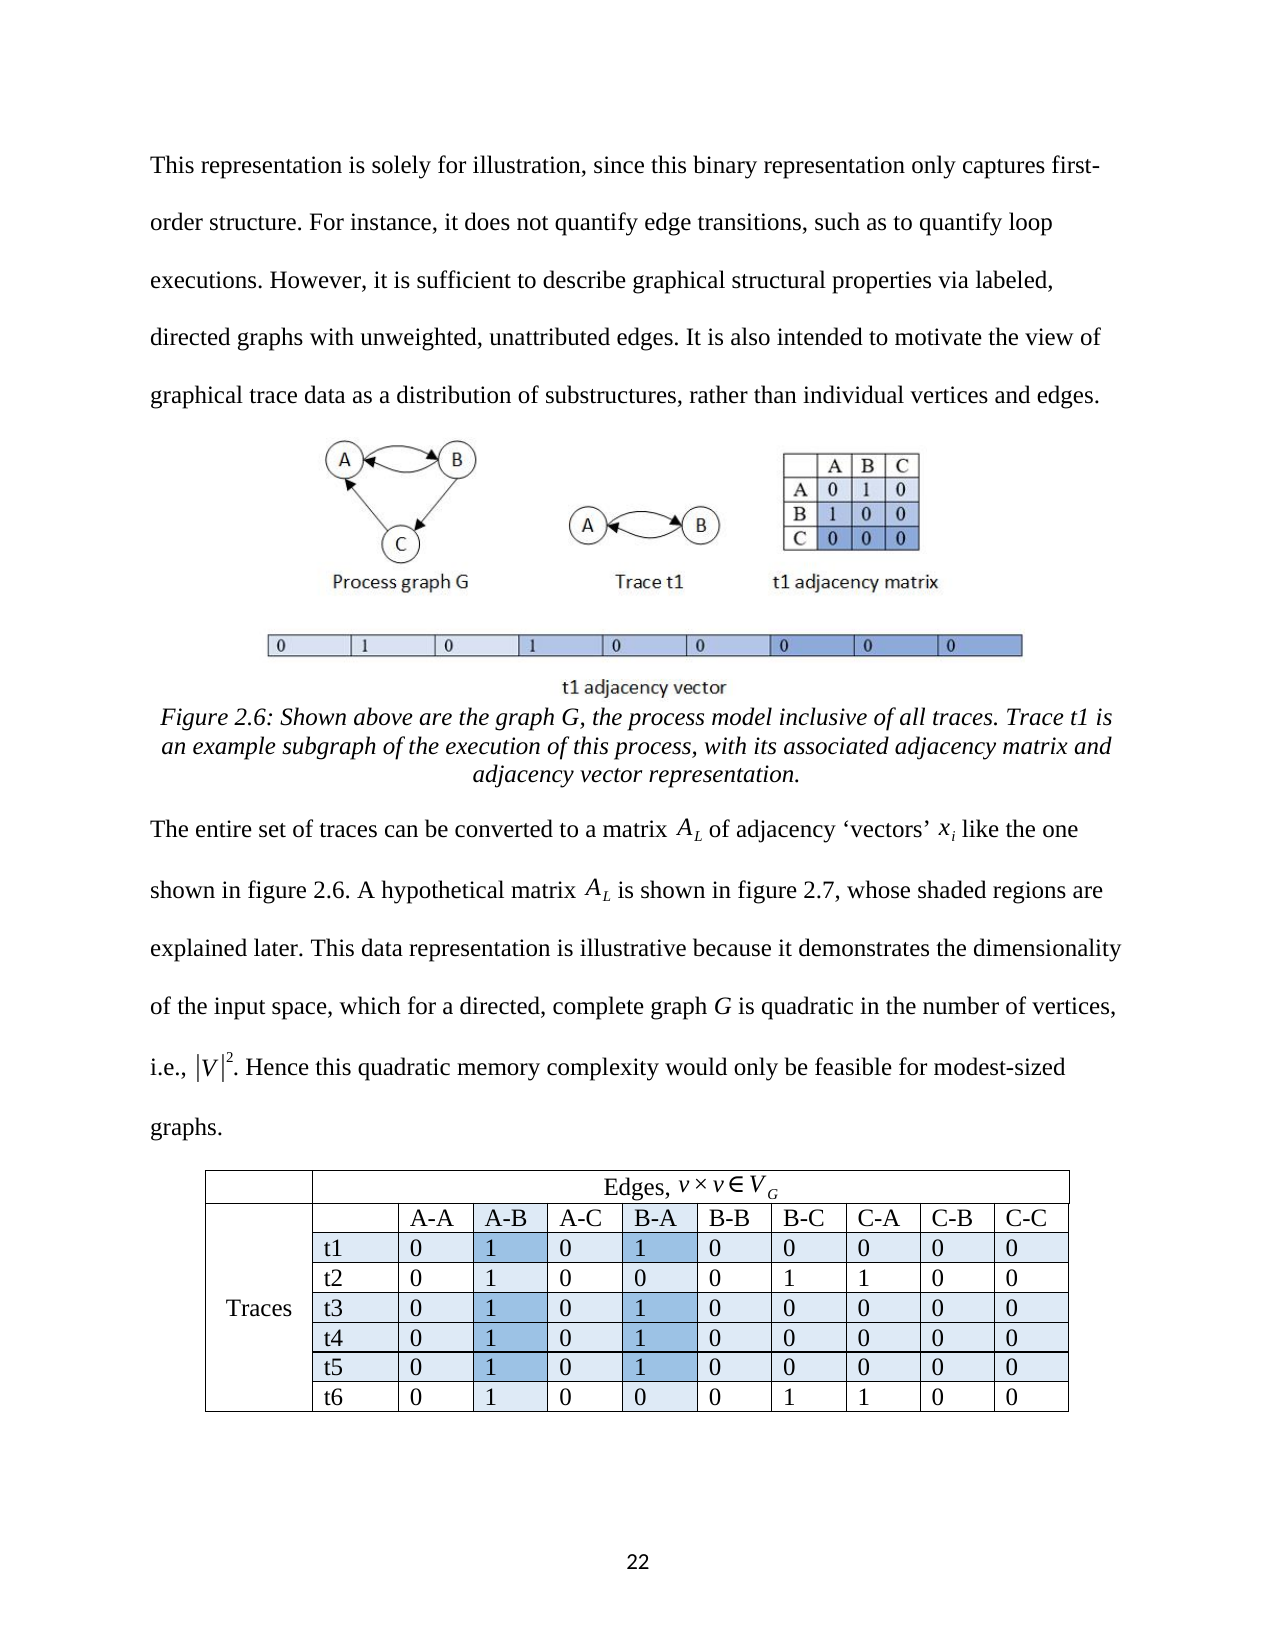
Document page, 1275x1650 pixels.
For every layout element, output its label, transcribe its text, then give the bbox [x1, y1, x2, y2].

table_cell 0 [698, 1323, 771, 1351]
table_cell 0 [548, 1293, 622, 1322]
text The entire set of traces can be converted to a matrix of adjacency ‘vectors’ like the one shown in figure 2.6. A hypothetical matrix is shown in figure 2.7, whose shaded regions are explained later. This data representation is illustrative because it demonstrates the dimensionality of the input space, which for a directed, complete graph G is quadratic in the number of vertices, i.e., . Hence this quadratic memory complexity would only be feasible for modest-sized graphs. [150, 813, 1125, 1141]
table_cell 0 [847, 1353, 920, 1381]
table_cell 0 [847, 1323, 920, 1351]
table_cell 1 [847, 1263, 920, 1292]
table_cell C-C [995, 1204, 1068, 1232]
table_cell 0 [548, 1233, 622, 1262]
table_cell 0 [399, 1323, 473, 1351]
table_cell B-A [623, 1204, 697, 1232]
table_cell A-A [399, 1204, 473, 1232]
table_cell 0 [921, 1233, 994, 1262]
table_cell 0 [548, 1323, 622, 1351]
table_cell 0 [399, 1382, 473, 1411]
table_cell 0 [921, 1353, 994, 1381]
table_cell 0 [698, 1263, 771, 1292]
table_cell 0 [847, 1293, 920, 1322]
table_cell 1 [474, 1382, 547, 1411]
table_cell 0 [698, 1353, 771, 1381]
table_cell 1 [623, 1323, 697, 1351]
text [150, 150, 1125, 409]
table_cell t3 [313, 1293, 398, 1322]
table_cell 0 [995, 1233, 1068, 1262]
table_header [206, 1171, 312, 1202]
table_cell 1 [623, 1353, 697, 1381]
table_cell 0 [623, 1382, 697, 1411]
table_cell t6 [313, 1382, 398, 1411]
table_cell 0 [548, 1353, 622, 1381]
table_cell 1 [474, 1353, 547, 1381]
table_cell 0 [399, 1353, 473, 1381]
table_cell C-B [921, 1204, 994, 1232]
table_cell 1 [474, 1293, 547, 1322]
table_cell 0 [921, 1323, 994, 1351]
table_cell 0 [995, 1353, 1068, 1381]
table_header Edges, [313, 1171, 1069, 1202]
table_cell 0 [921, 1263, 994, 1292]
table_cell A-C [548, 1204, 622, 1232]
table_cell 0 [772, 1323, 846, 1351]
table_cell 0 [399, 1233, 473, 1262]
table_cell 1 [623, 1293, 697, 1322]
table_cell A-B [474, 1204, 547, 1232]
table_cell t2 [313, 1263, 398, 1292]
table_cell t1 [313, 1233, 398, 1262]
table_cell 0 [921, 1293, 994, 1322]
table_cell 0 [995, 1263, 1068, 1292]
table_cell 1 [474, 1323, 547, 1351]
table_cell 0 [548, 1263, 622, 1292]
table_cell 0 [399, 1263, 473, 1292]
table_cell 0 [772, 1353, 846, 1381]
table_cell Traces [206, 1204, 312, 1411]
table_cell B-B [698, 1204, 771, 1232]
table_cell 0 [772, 1293, 846, 1322]
table_cell 1 [772, 1263, 846, 1292]
table_cell 0 [995, 1293, 1068, 1322]
table_cell 0 [698, 1293, 771, 1322]
table_cell 0 [548, 1382, 622, 1411]
table_cell C-A [847, 1204, 920, 1232]
text Figure 2.6: Shown above are the graph G, the process model inclusive of all traces. Trace t1 is an example subgraph of the execution of this process, with its associated adjacency matrix and adjacency vector representation. [150, 702, 1125, 788]
table_cell t4 [313, 1323, 398, 1351]
table_cell 0 [847, 1233, 920, 1262]
table_cell t5 [313, 1353, 398, 1381]
table_cell 1 [474, 1263, 547, 1292]
table_cell B-C [772, 1204, 846, 1232]
table_cell 0 [772, 1233, 846, 1262]
table_cell [313, 1204, 398, 1232]
picture [250, 437, 1025, 702]
table_cell 0 [995, 1382, 1068, 1411]
table_cell 0 [623, 1263, 697, 1292]
table_cell 1 [772, 1382, 846, 1411]
table_cell 1 [623, 1233, 697, 1262]
table_cell 0 [995, 1323, 1068, 1351]
table_cell 0 [921, 1382, 994, 1411]
table_cell 1 [474, 1233, 547, 1262]
table_cell 0 [698, 1382, 771, 1411]
table_cell 1 [847, 1382, 920, 1411]
table_cell 0 [399, 1293, 473, 1322]
table_cell 0 [698, 1233, 771, 1262]
